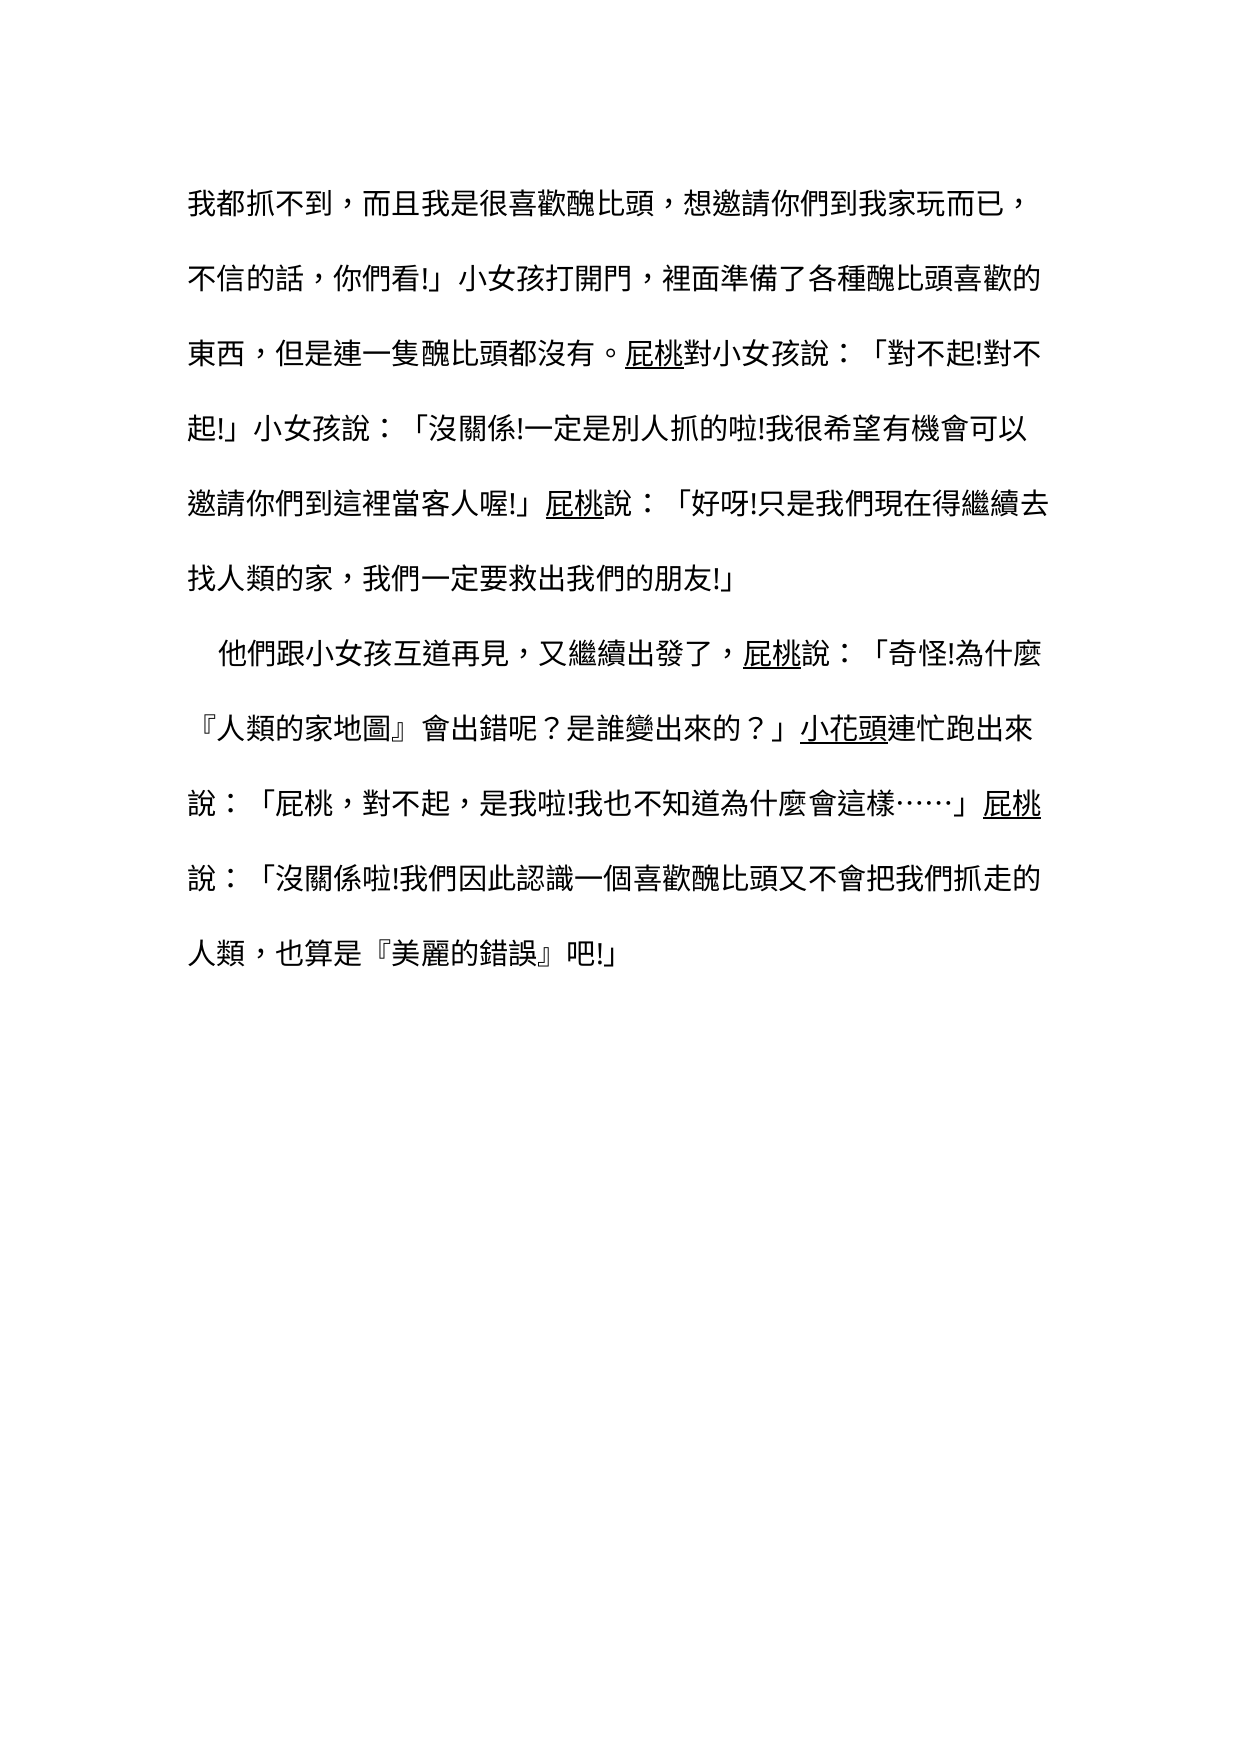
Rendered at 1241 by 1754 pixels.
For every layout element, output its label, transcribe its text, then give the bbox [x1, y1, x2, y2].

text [187, 164, 1053, 614]
text 他們跟小女孩互道再見，又繼續出發了，屁桃說：「奇怪!為什麼『人類的家地圖』會出錯呢？是誰變出來的？」小花頭連忙跑出來說：「屁桃，對不起，是我啦!我也不知道為什麼會這樣……」屁桃說：「沒關係啦!我們因此認識一個喜歡醜比頭又不會把我們抓走的人類，也算是『美麗的錯誤』吧!」 [187, 614, 1053, 989]
